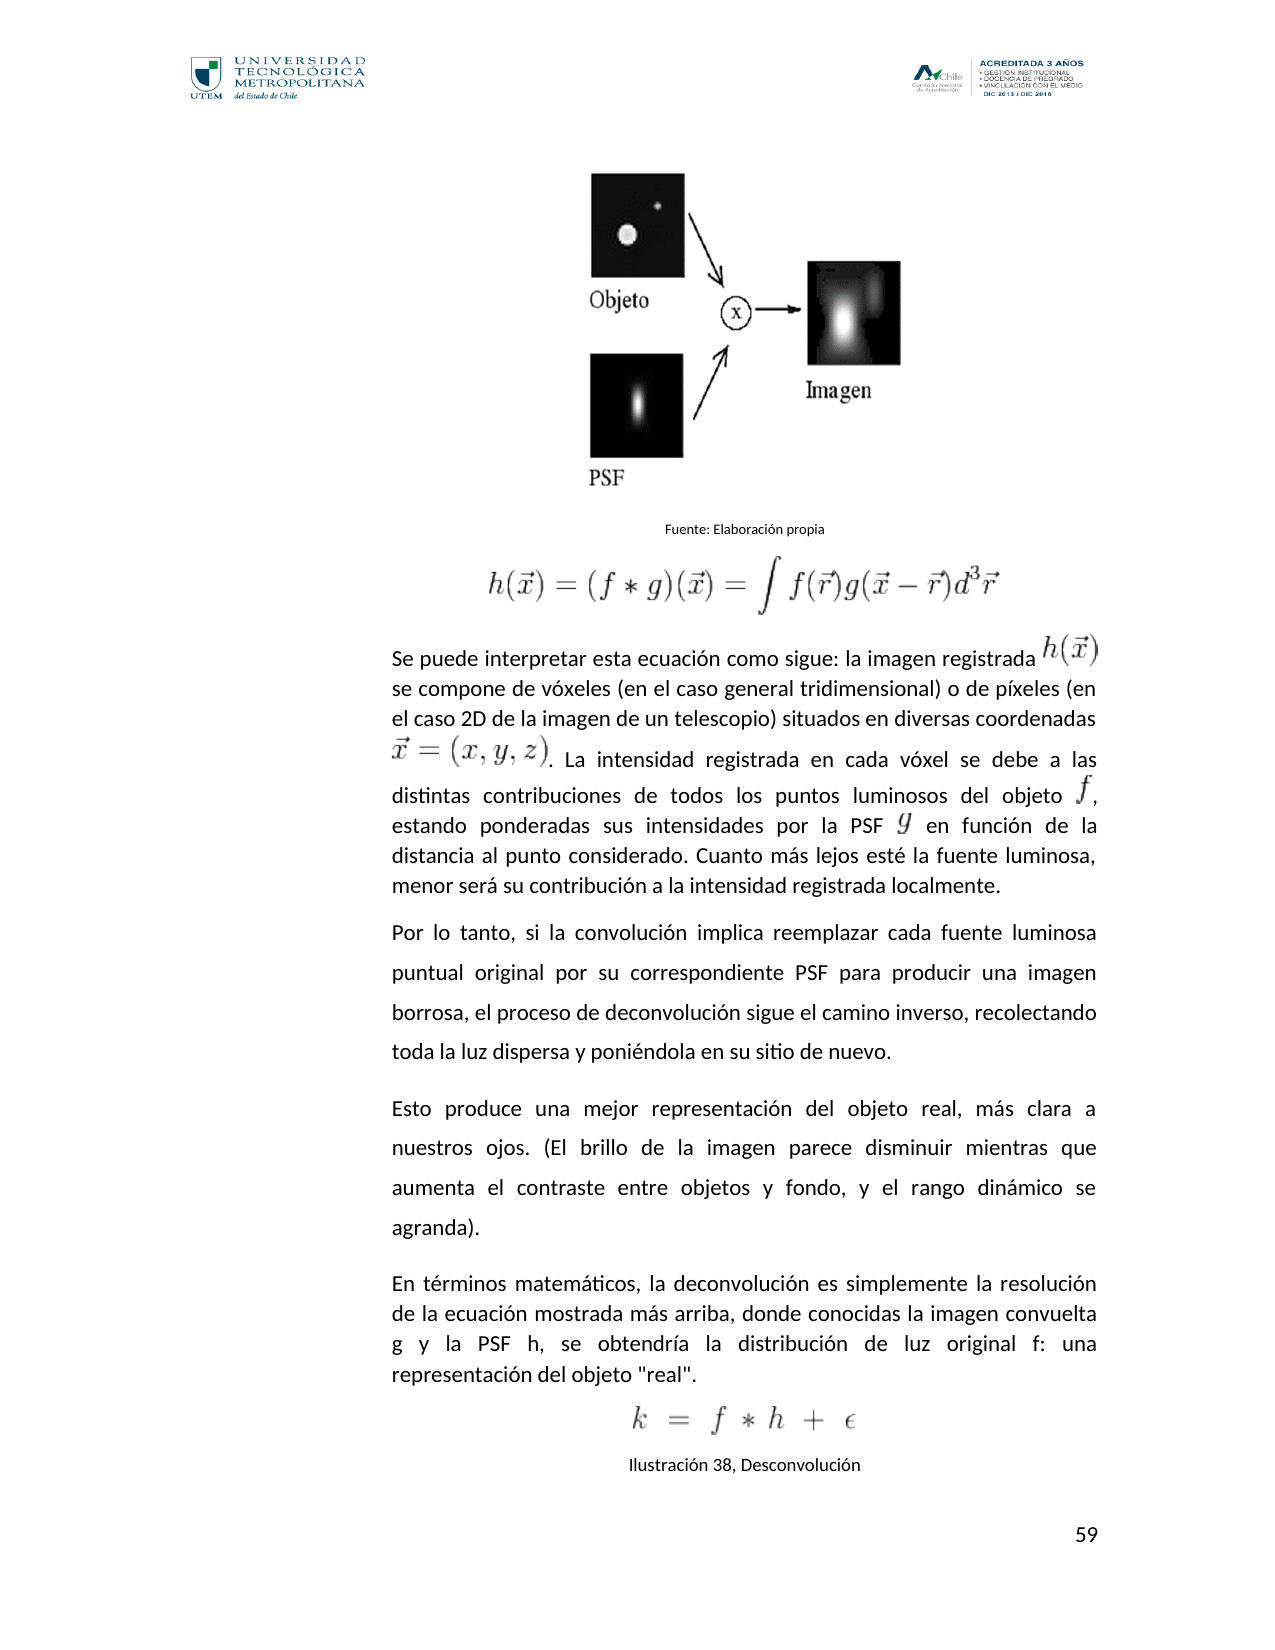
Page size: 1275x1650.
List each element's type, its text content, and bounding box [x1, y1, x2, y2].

text Ilustración 38, Desconvolución [392, 1453, 1098, 1476]
text Esto produce una mejor representación del objeto real, más clara a nuestros ojos. (El brillo de la imagen parece disminuir mientras que aumenta el contraste entre objetos y fondo, y el rango dinámico se agranda). [392, 1094, 1098, 1241]
picture [391, 734, 548, 767]
picture [1043, 633, 1098, 666]
picture [896, 32, 1095, 117]
picture [571, 147, 919, 502]
text En términos matemáticos, la deconvolución es simplemente la resolución de la ecuación mostrada más arriba, donde conocidas la imagen convuelta g y la PSF h, se obtendría la distribución de luz original f: una representación del objeto "real". [392, 1269, 1098, 1388]
picture [633, 1406, 857, 1435]
text Por lo tanto, si la convolución implica reemplazar cada fuente luminosa puntual original por su correspondiente PSF para producir una imagen borrosa, el proceso de deconvolución sigue el camino inverso, recolectando toda la luz dispersa y poniéndola en su sitio de nuevo. [392, 918, 1098, 1065]
text Se puede interpretar esta ecuación como sigue: la imagen registrada se compone de vóxeles (en el caso general tridimensional) o de píxeles (en el caso 2D de la imagen de un telescopio) situados en diversas coordenadas. La intensidad registrada en cada vóxel se debe a las distintas contribuciones de todos los puntos luminosos del objeto , estando ponderadas sus intensidades por la PSF en función de la distancia al punto considerado. Cuanto más lejos esté la fuente luminosa, menor será su contribución a la intensidad registrada localmente. [392, 633, 1098, 899]
picture [1076, 775, 1093, 804]
picture [177, 34, 389, 117]
picture [897, 813, 913, 834]
picture [489, 556, 1001, 615]
text Fuente: Elaboración propia [392, 521, 1098, 538]
